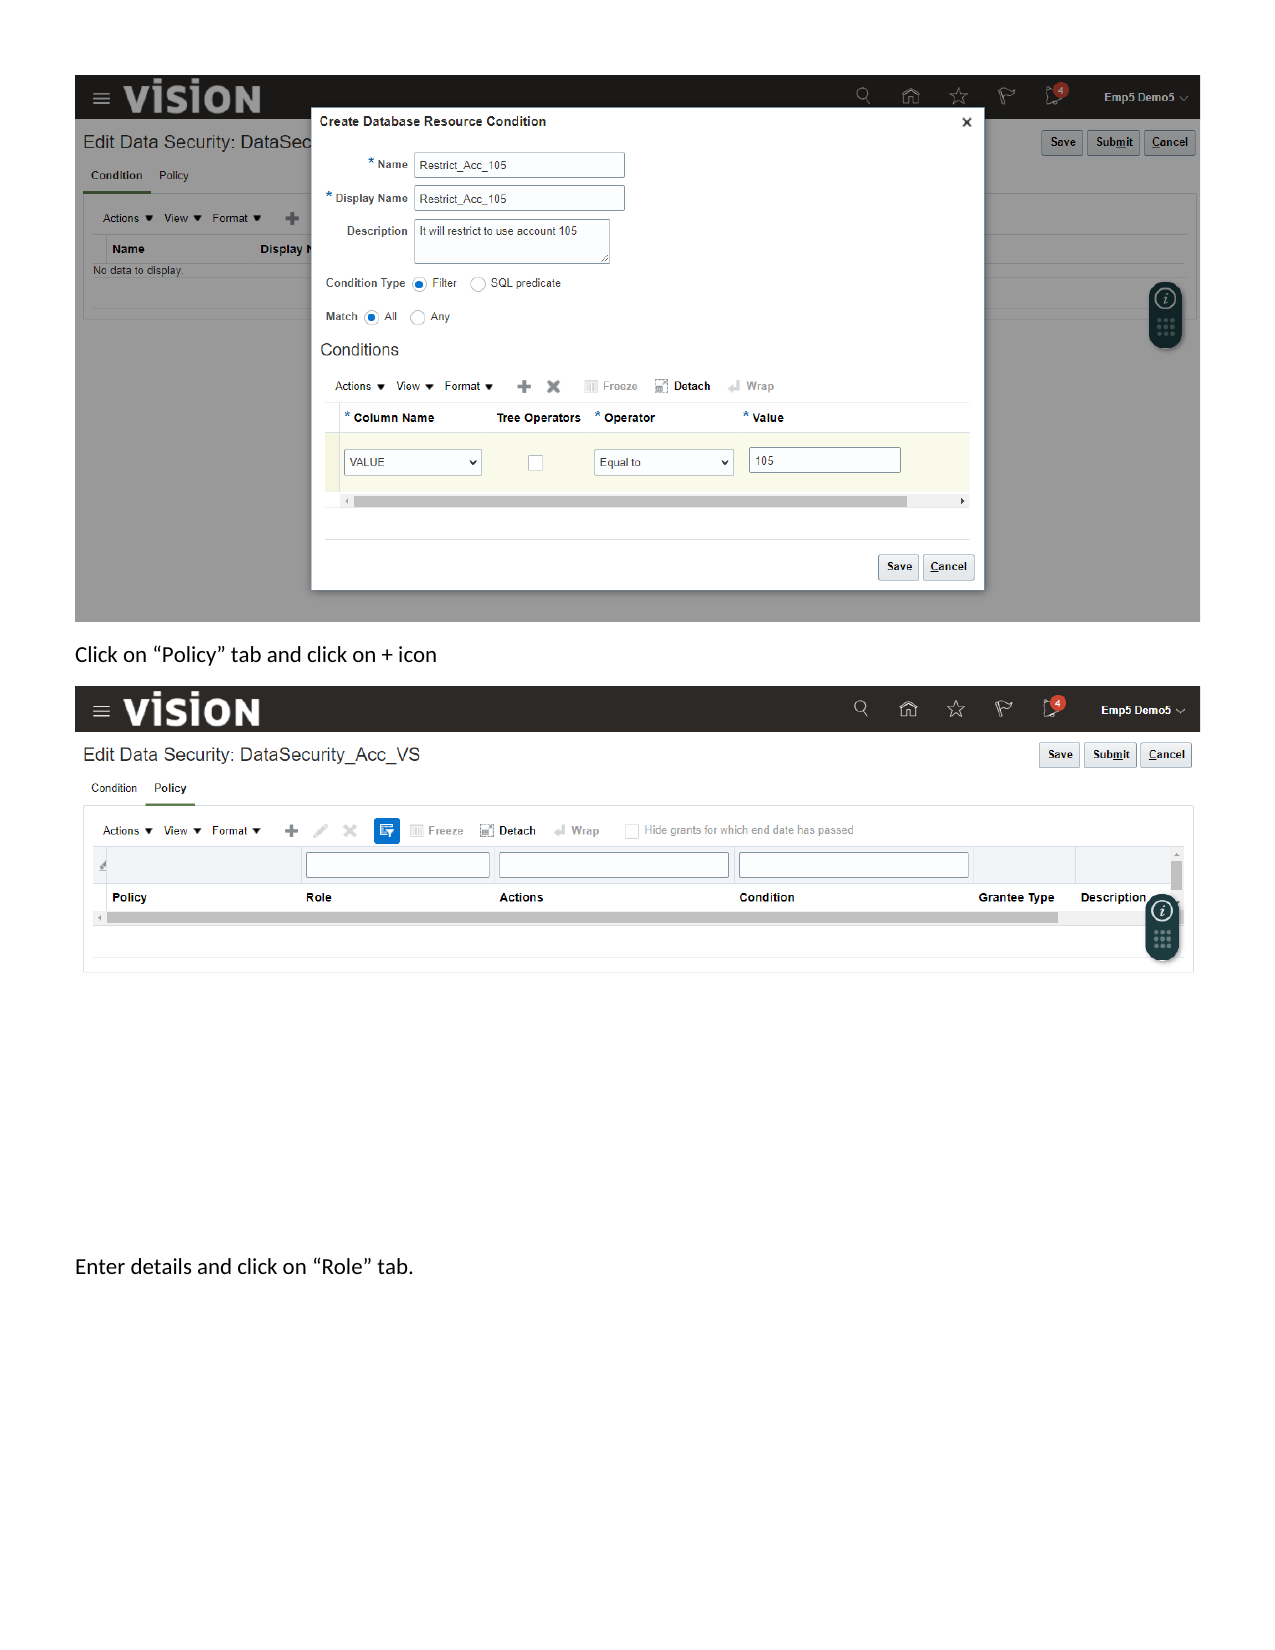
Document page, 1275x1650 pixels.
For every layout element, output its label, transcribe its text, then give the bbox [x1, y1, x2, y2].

picture [75, 75, 1200, 622]
text Click on “Policy” tab and click on + icon [75, 640, 1200, 668]
text Enter details and click on “Role” tab. [75, 1252, 1200, 1280]
picture [75, 686, 1200, 1234]
